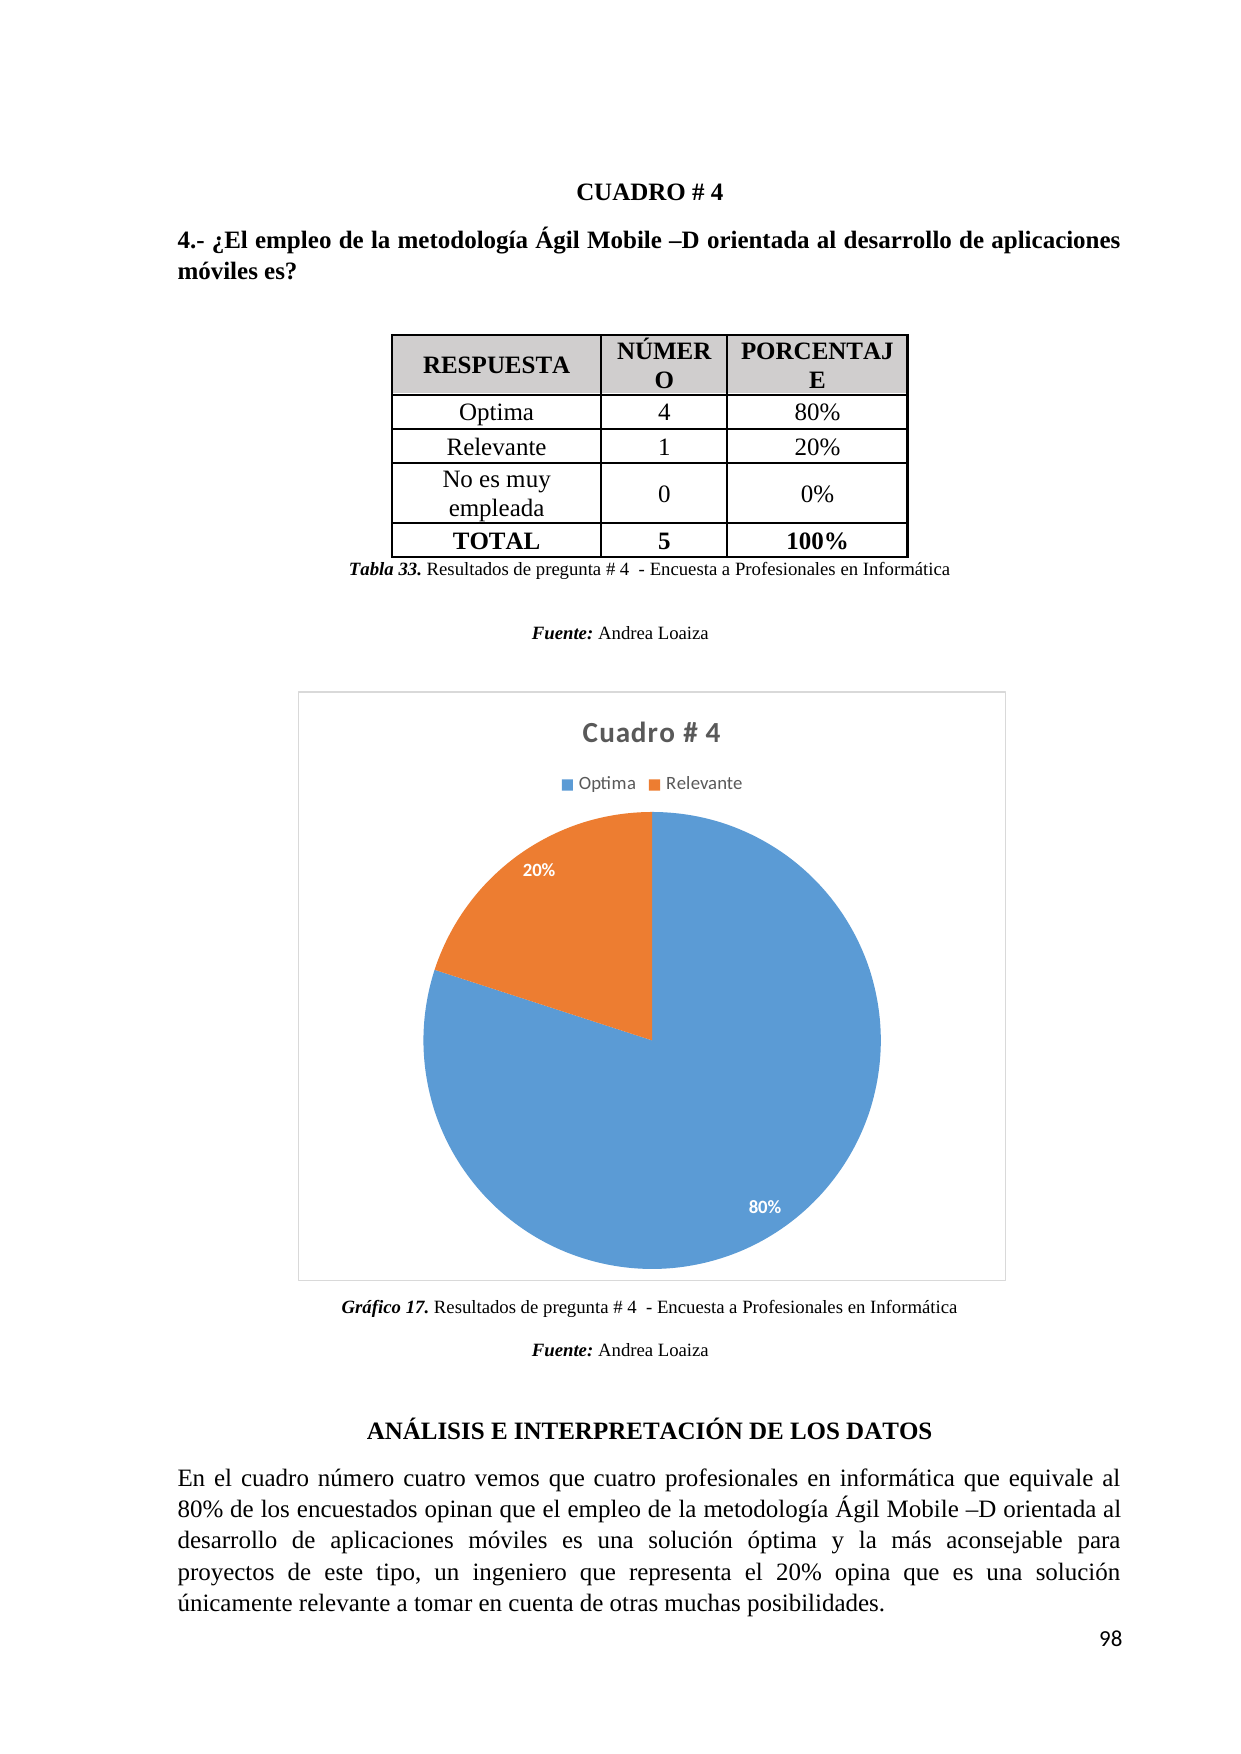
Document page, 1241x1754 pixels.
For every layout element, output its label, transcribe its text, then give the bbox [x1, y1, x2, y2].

text En el cuadro número cuatro vemos que cuatro profesionales en informática que equivale al 80% de los encuestados opinan que el empleo de la metodología Ágil Mobile –D orientada al desarrollo de aplicaciones móviles es una solución óptima y la más aconsejable para proyectos de este tipo, un ingeniero que representa el 20% opina que es una solución únicamente relevante a tomar en cuenta de otras muchas posibilidades. [177, 1463, 1122, 1616]
table_cell 20% [728, 430, 906, 462]
table_header NÚMERO [602, 336, 726, 393]
table_cell 80% [728, 396, 906, 428]
table_header RESPUESTA [393, 336, 600, 393]
table_cell 5 [602, 524, 726, 556]
text ANÁLISIS E INTERPRETACIÓN DE LOS DATOS [177, 1416, 1122, 1444]
table_cell Relevante [393, 430, 600, 462]
text 4.- ¿El empleo de la metodología Ágil Mobile –D orientada al desarrollo de aplicaciones móviles es? [177, 225, 1122, 285]
table_cell Optima [393, 396, 600, 428]
table_cell 100% [728, 524, 906, 556]
table_header PORCENTAJE [728, 336, 906, 393]
text Gráfico 17. Resultados de pregunta # 4 - Encuesta a Profesionales en Informática [177, 1296, 1122, 1318]
table_cell 0 [602, 464, 726, 522]
text CUADRO # 4 [177, 177, 1122, 206]
table_cell 1 [602, 430, 726, 462]
table_cell TOTAL [393, 524, 600, 556]
table_cell 4 [602, 396, 726, 428]
table_cell No es muy empleada [393, 464, 600, 522]
text Tabla 33. Resultados de pregunta # 4 - Encuesta a Profesionales en Informática [177, 558, 1122, 580]
table_cell 0% [728, 464, 906, 522]
